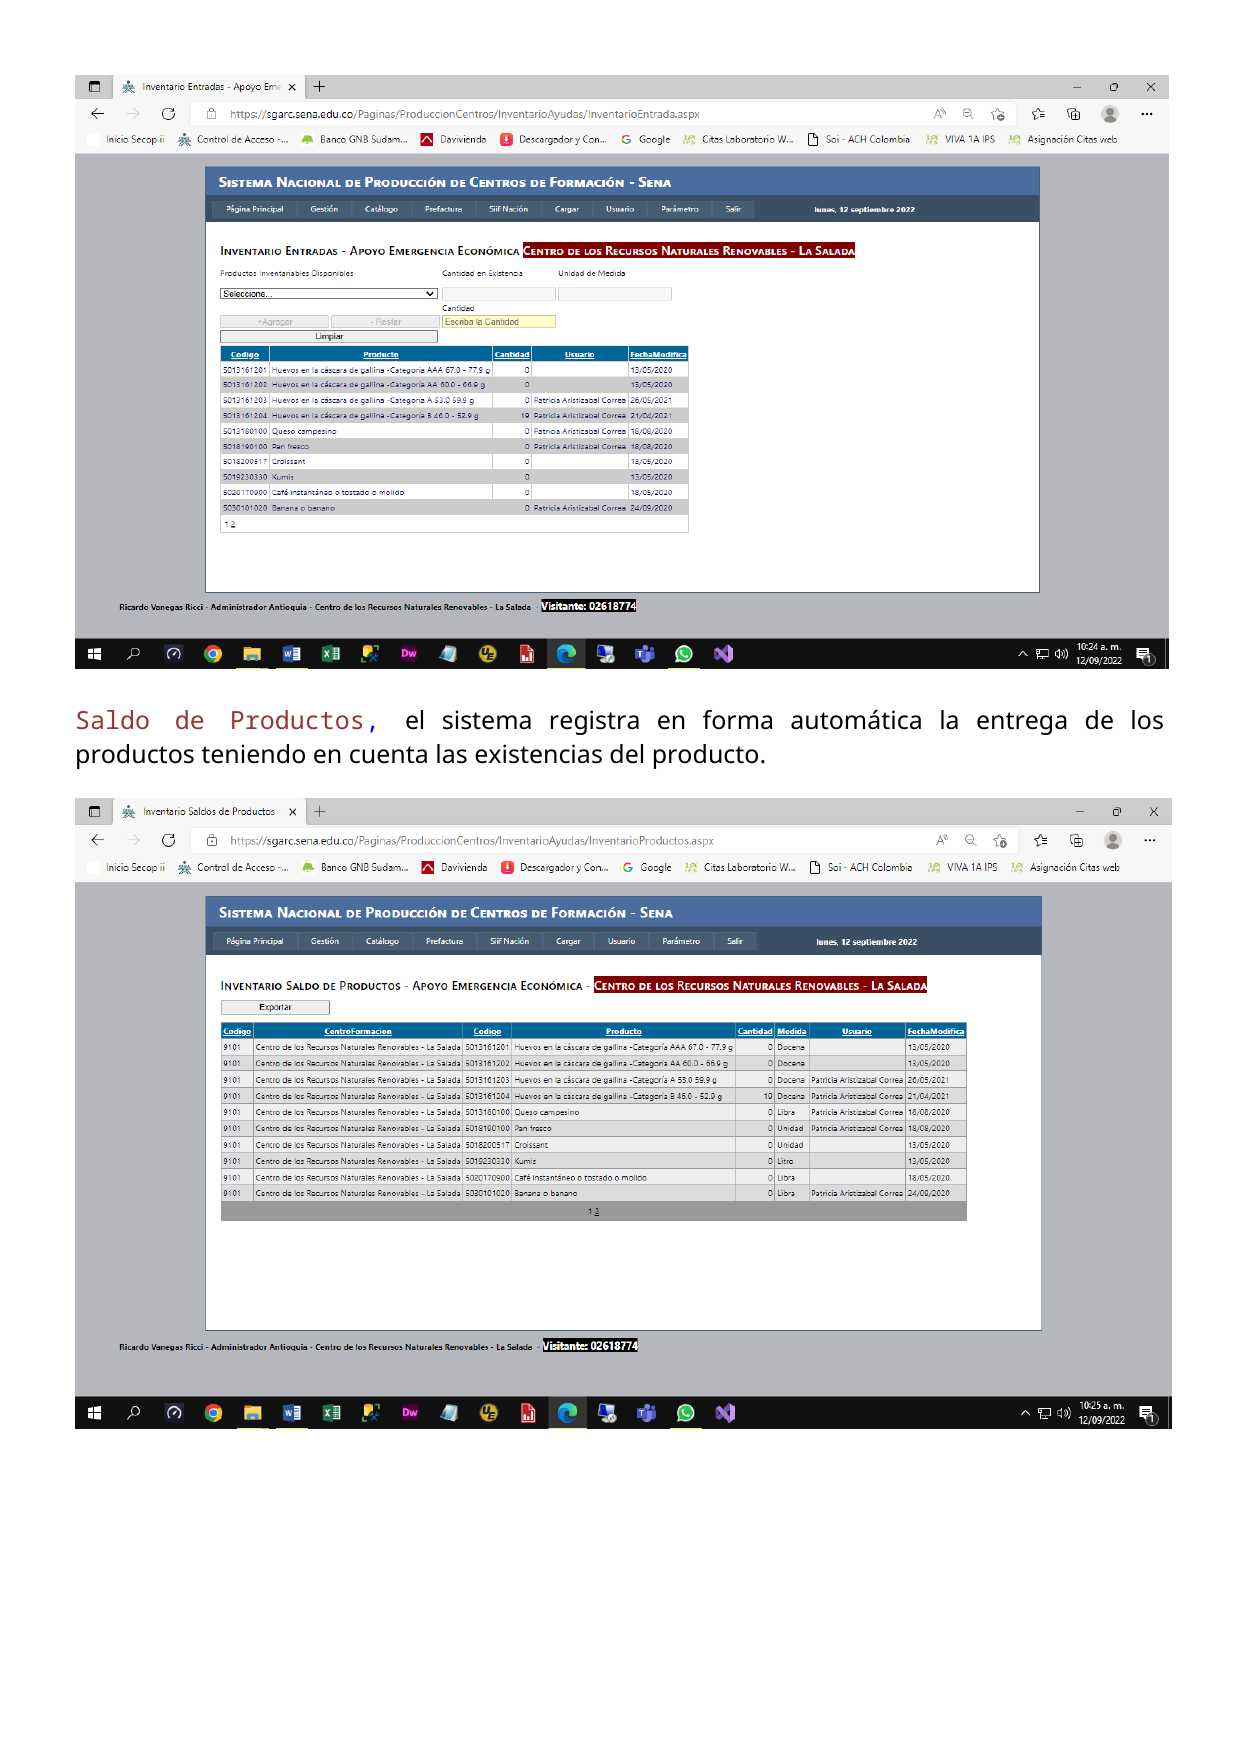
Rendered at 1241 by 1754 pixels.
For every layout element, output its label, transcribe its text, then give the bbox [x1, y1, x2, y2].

picture [75, 798, 1172, 1429]
picture [75, 75, 1169, 669]
text Saldo de Productos, el sistema registra en forma automática la entrega de los productos teniendo en cuenta las existencias del producto. [75, 703, 1165, 771]
